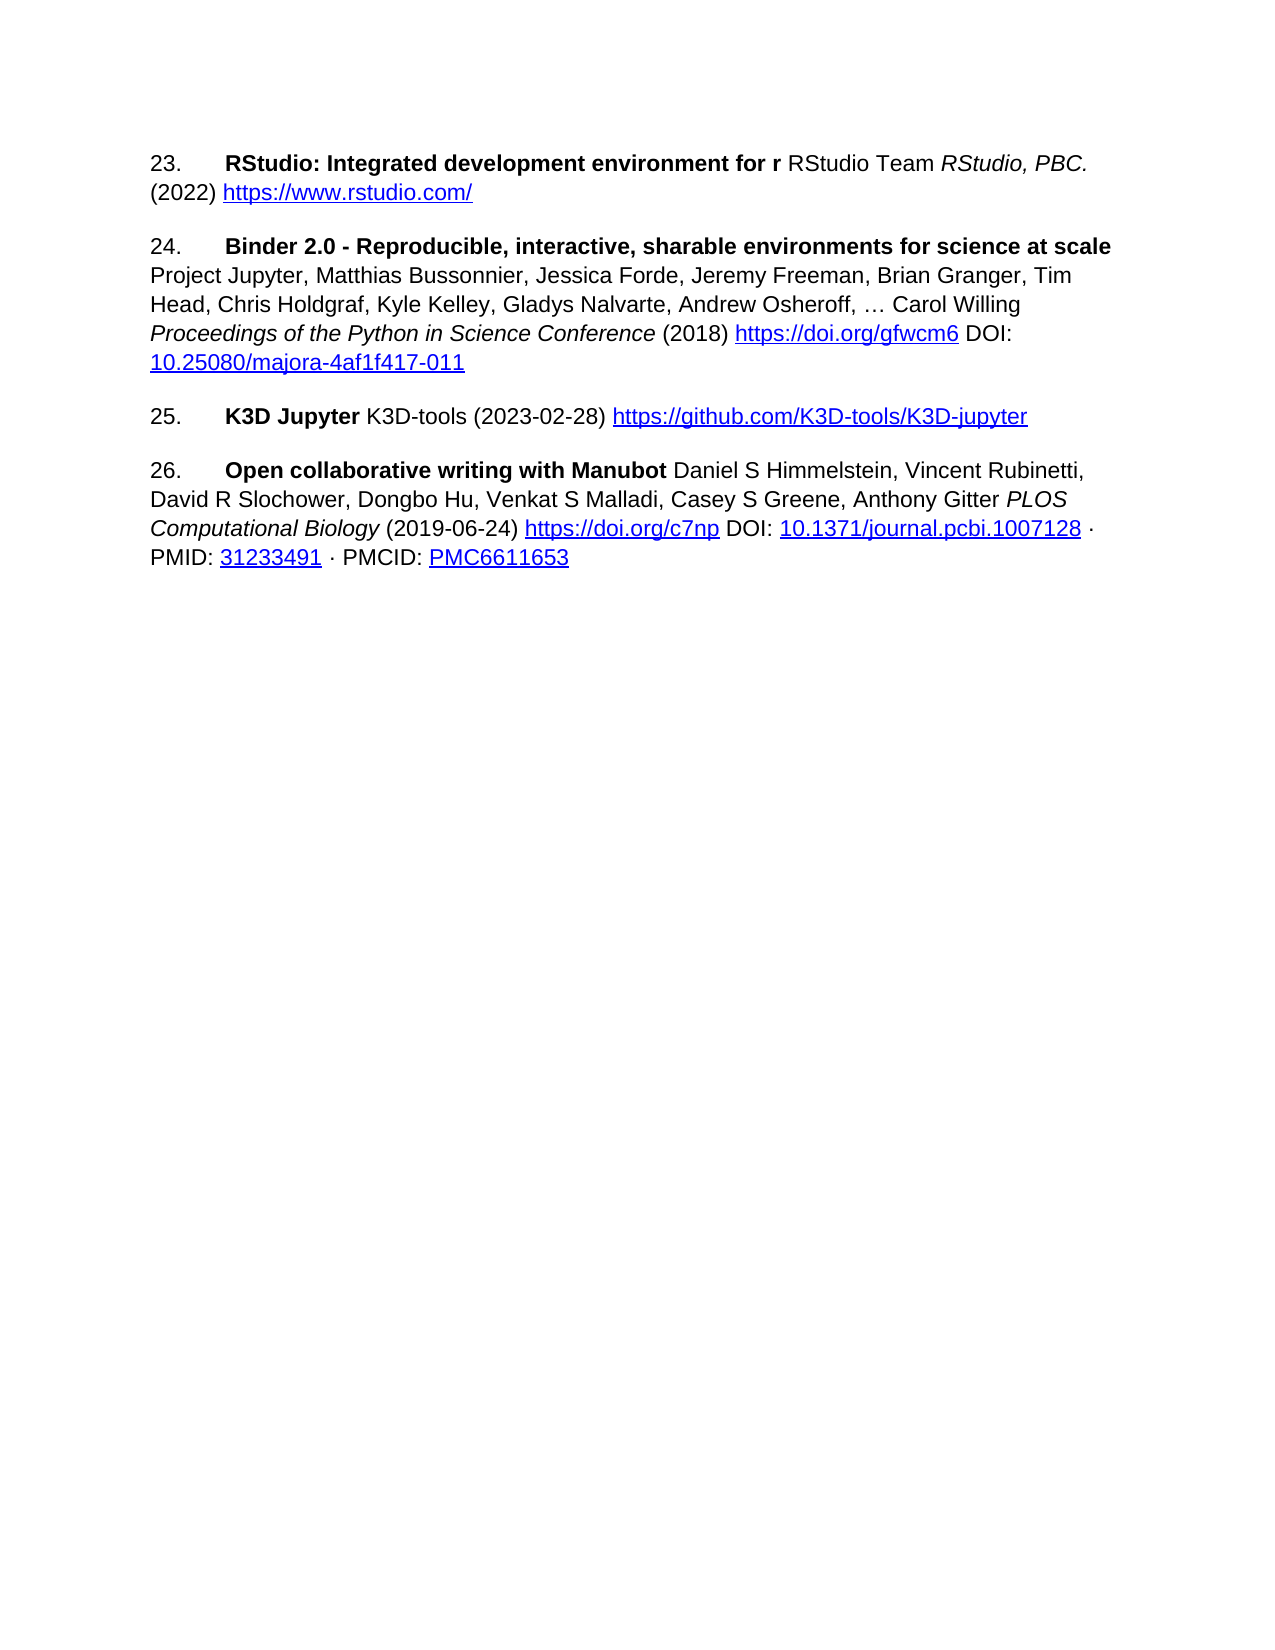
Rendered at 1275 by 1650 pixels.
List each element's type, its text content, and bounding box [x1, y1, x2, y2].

text 23. RStudio: Integrated development environment for r RStudio Team RStudio, PBC. (2022) https://www.rstudio.com/ [150, 150, 1125, 205]
text 24. Binder 2.0 - Reproducible, interactive, sharable environments for science at scale Project Jupyter, Matthias Bussonnier, Jessica Forde, Jeremy Freeman, Brian Granger, Tim Head, Chris Holdgraf, Kyle Kelley, Gladys Nalvarte, Andrew Osheroff, … Carol Willing Proceedings of the Python in Science Conference (2018) https://doi.org/gfwcm6 DOI: 10.25080/majora-4af1f417-011 [150, 233, 1125, 375]
text 25. K3D Jupyter K3D-tools (2023-02-28) https://github.com/K3D-tools/K3D-jupyter [150, 403, 1125, 429]
text 26. Open collaborative writing with Manubot Daniel S Himmelstein, Vincent Rubinetti, David R Slochower, Dongbo Hu, Venkat S Malladi, Casey S Greene, Anthony Gitter PLOS Computational Biology (2019-06-24) https://doi.org/c7np DOI: 10.1371/journal.pcbi.1007128 · PMID: 31233491 · PMCID: PMC6611653 [150, 457, 1125, 570]
